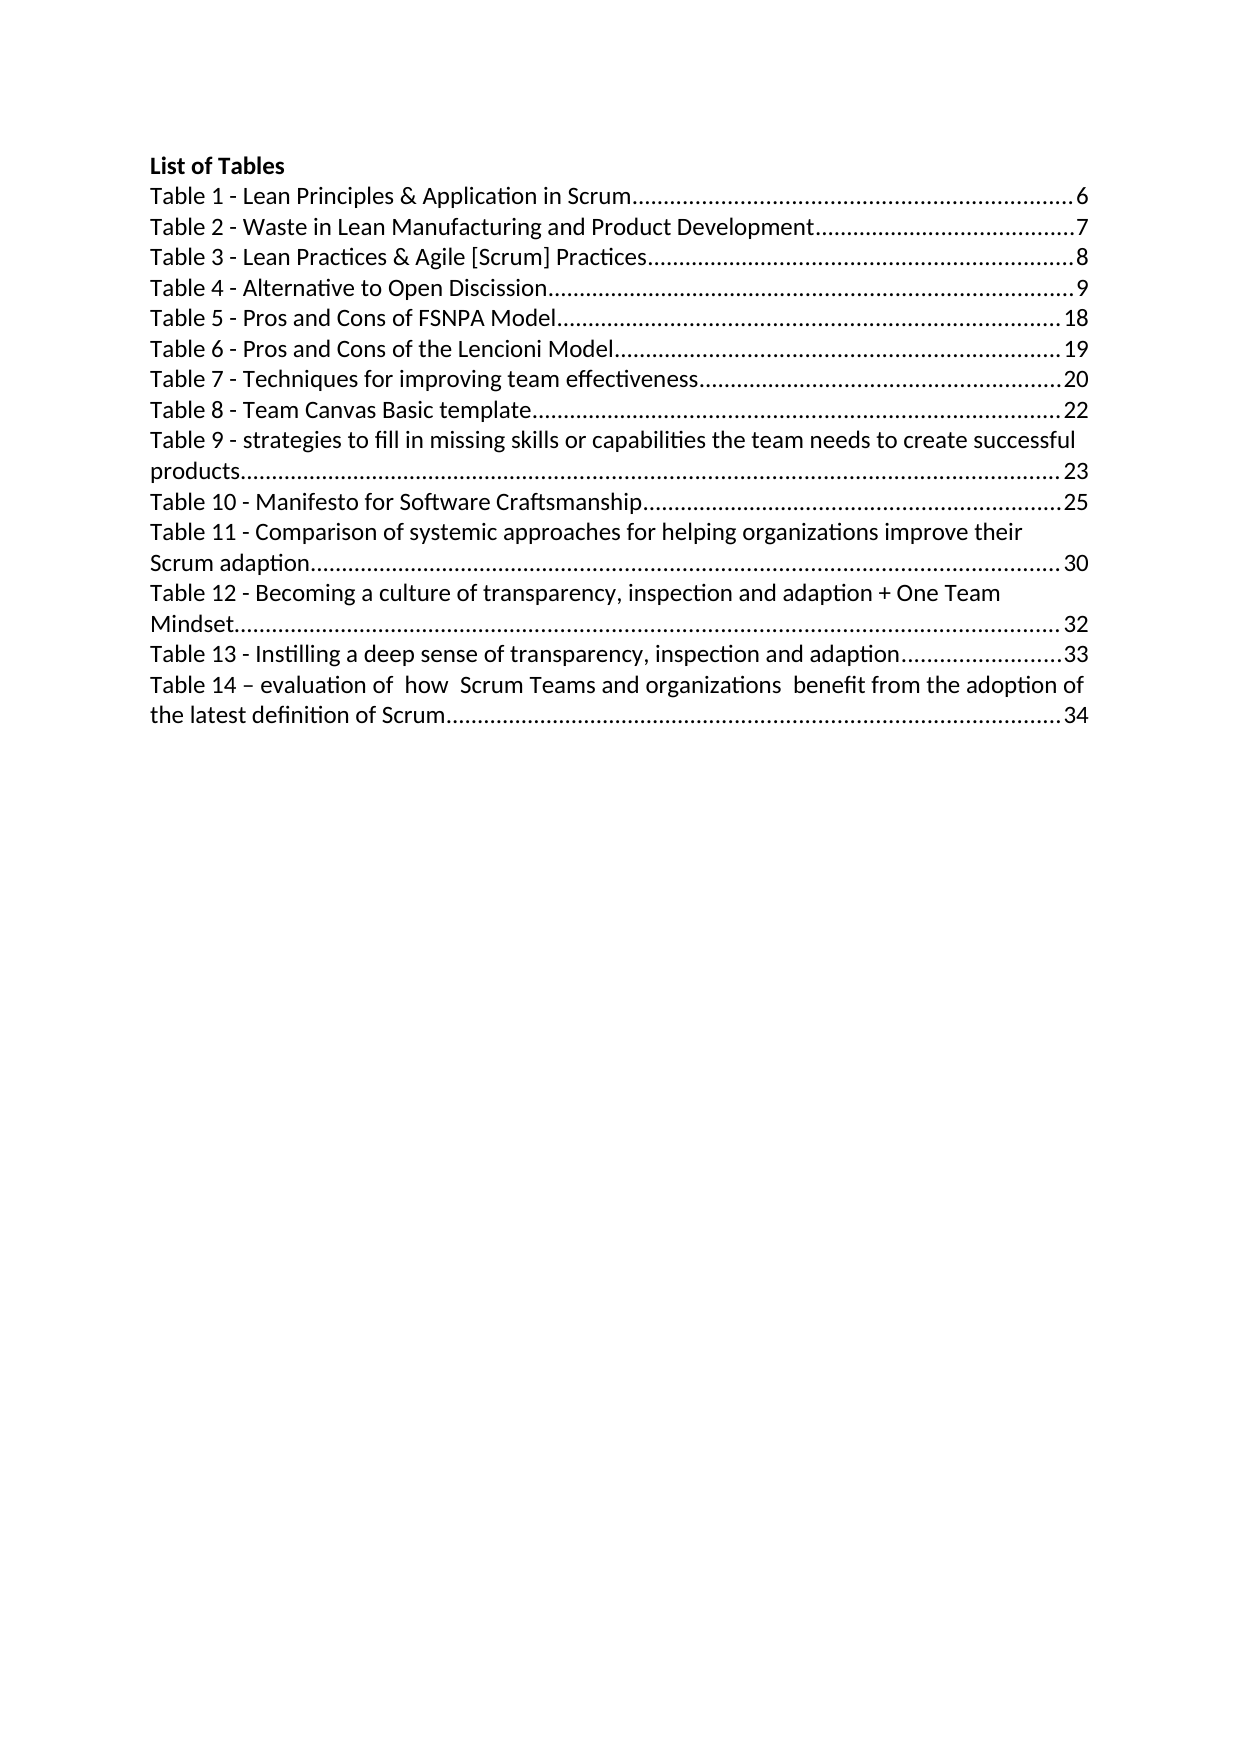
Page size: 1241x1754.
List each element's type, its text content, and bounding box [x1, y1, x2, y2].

text Table 1 - Lean Principles & Application in Scrum 6 [150, 181, 1090, 211]
text Table 7 - Techniques for improving team effectiveness 20 [150, 364, 1090, 394]
text Table 2 - Waste in Lean Manufacturing and Product Development 7 [150, 211, 1090, 242]
text Table 4 - Alternative to Open Discission 9 [150, 272, 1090, 303]
text Table 13 - Instilling a deep sense of transparency, inspection and adaption 33 [150, 638, 1090, 669]
text Table 11 - Comparison of systemic approaches for helping organizations improve their Scrum adaption 30 [150, 516, 1090, 577]
text List of Tables [150, 150, 1090, 181]
text Table 14 – evaluation of how Scrum Teams and organizations benefit from the adoption of the latest definition of Scrum 34 [150, 669, 1090, 730]
text Table 8 - Team Canvas Basic template 22 [150, 394, 1090, 425]
text Table 9 - strategies to fill in missing skills or capabilities the team needs to create successful products 23 [150, 425, 1090, 486]
text Table 3 - Lean Practices & Agile [Scrum] Practices 8 [150, 242, 1090, 272]
text Table 6 - Pros and Cons of the Lencioni Model 19 [150, 333, 1090, 364]
text Table 5 - Pros and Cons of FSNPA Model 18 [150, 303, 1090, 333]
text Table 10 - Manifesto for Software Craftsmanship 25 [150, 486, 1090, 516]
text Table 12 - Becoming a culture of transparency, inspection and adaption + One Team Mindset 32 [150, 577, 1090, 638]
